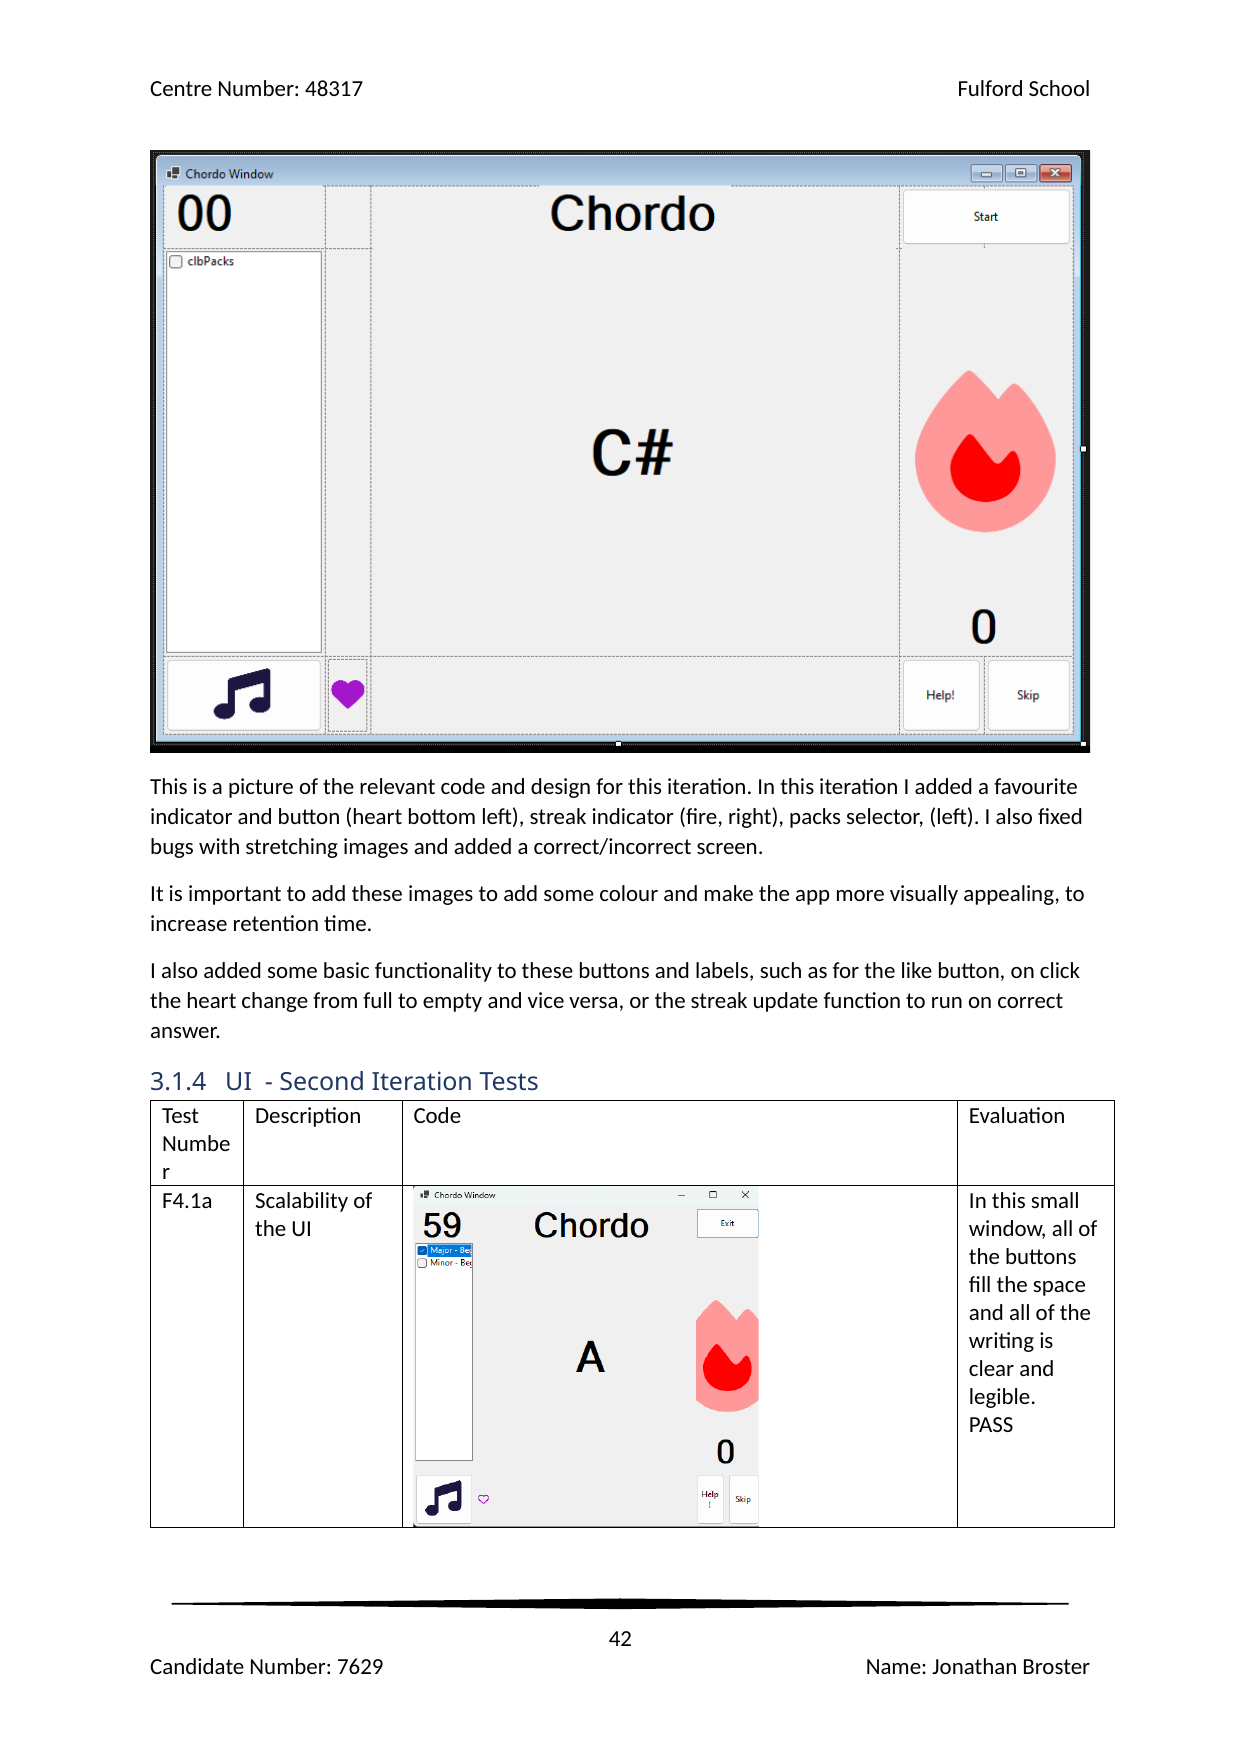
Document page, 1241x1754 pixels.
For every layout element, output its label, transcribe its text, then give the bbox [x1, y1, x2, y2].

picture [150, 150, 1091, 753]
table_cell [759, 1186, 957, 1527]
table_cell [403, 1186, 413, 1527]
table_header Evaluation [958, 1101, 1114, 1185]
text I also added some basic functionality to these buttons and labels, such as for the like button, on click the heart change from full to empty and vice versa, or the streak update function to run on correct answer. [150, 956, 1090, 1044]
text It is important to add these images to add some colour and make the app more visually appealing, to increase retention time. [150, 879, 1090, 937]
table_header Test Number [151, 1101, 243, 1185]
picture [413, 1186, 759, 1527]
table_header Description [244, 1101, 402, 1185]
table_cell F4.1a [151, 1186, 243, 1527]
text This is a picture of the relevant code and design for this iteration. In this iteration I added a favourite indicator and button (heart bottom left), streak indicator (fire, right), packs selector, (left). I also fixed bugs with stretching images and added a correct/incorrect screen. [150, 772, 1090, 860]
table_cell In this small window, all of the buttons fill the space and all of the writing is clear and legible. PASS [958, 1186, 1114, 1527]
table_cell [244, 1186, 402, 1527]
table_header Code [403, 1101, 957, 1185]
subtitle UI - Second Iteration Tests [150, 1063, 1090, 1097]
